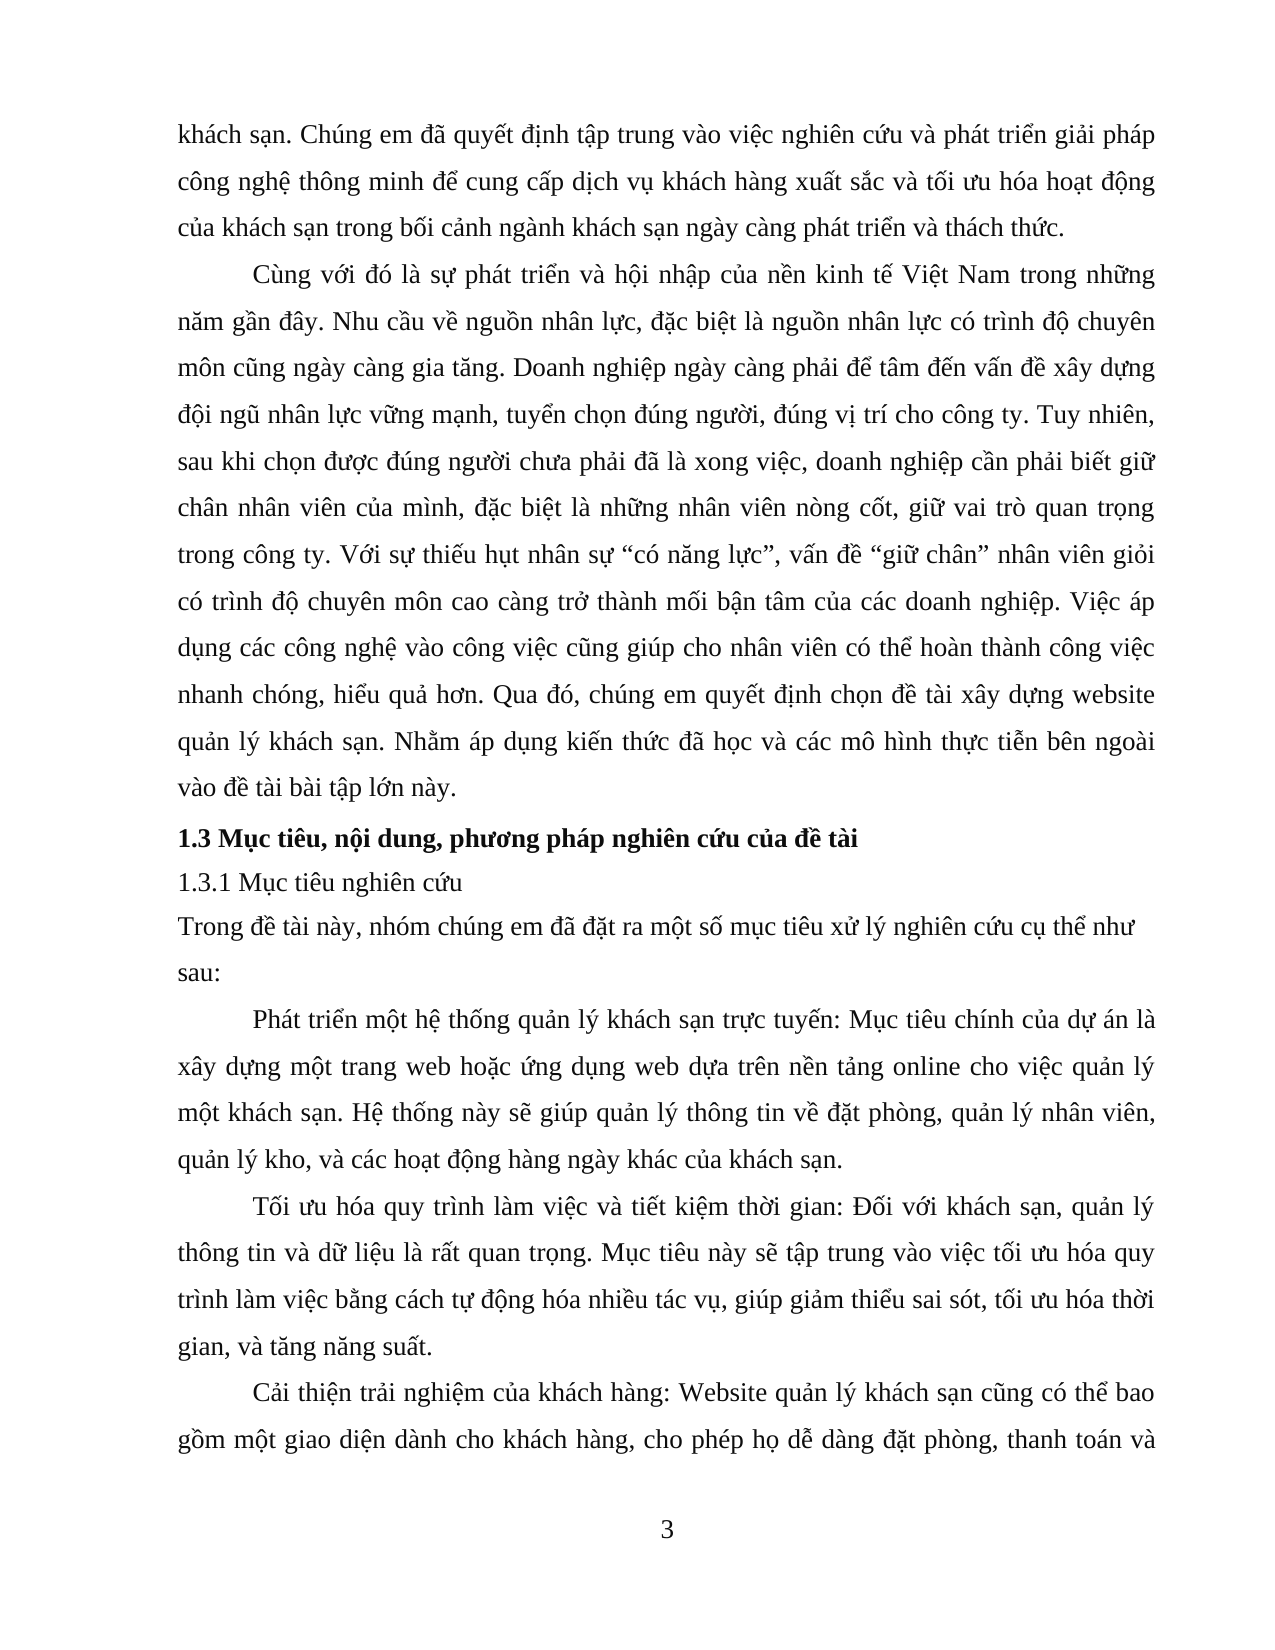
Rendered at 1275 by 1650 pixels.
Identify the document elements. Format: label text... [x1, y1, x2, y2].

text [177, 1376, 1157, 1454]
text Trong đề tài này, nhóm chúng em đã đặt ra một số mục tiêu xử lý nghiên cứu cụ thể như sau: [177, 909, 1157, 987]
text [177, 118, 1157, 243]
subtitle 1.3 Mục tiêu, nội dung, phương pháp nghiên cứu của đề tài [177, 822, 1157, 853]
subtitle 1.3.1 Mục tiêu nghiên cứu [177, 866, 1157, 897]
text Phát triển một hệ thống quản lý khách sạn trực tuyến: Mục tiêu chính của dự án là xây dựng một trang web hoặc ứng dụng web dựa trên nền tảng online cho việc quản lý một khách sạn. Hệ thống này sẽ giúp quản lý thông tin về đặt phòng, quản lý nhân viên, quản lý kho, và các hoạt động hàng ngày khác của khách sạn. [177, 1003, 1157, 1174]
text Tối ưu hóa quy trình làm việc và tiết kiệm thời gian: Đối với khách sạn, quản lý thông tin và dữ liệu là rất quan trọng. Mục tiêu này sẽ tập trung vào việc tối ưu hóa quy trình làm việc bằng cách tự động hóa nhiều tác vụ, giúp giảm thiểu sai sót, tối ưu hóa thời gian, và tăng năng suất. [177, 1189, 1157, 1361]
text Cùng với đó là sự phát triển và hội nhập của nền kinh tế Việt Nam trong những năm gần đây. Nhu cầu về nguồn nhân lực, đặc biệt là nguồn nhân lực có trình độ chuyên môn cũng ngày càng gia tăng. Doanh nghiệp ngày càng phải để tâm đến vấn đề xây dựng đội ngũ nhân lực vững mạnh, tuyển chọn đúng người, đúng vị trí cho công ty. Tuy nhiên, sau khi chọn được đúng người chưa phải đã là xong việc, doanh nghiệp cần phải biết giữ chân nhân viên của mình, đặc biệt là những nhân viên nòng cốt, giữ vai trò quan trọng trong công ty. Với sự thiếu hụt nhân sự “có năng lực”, vấn đề “giữ chân” nhân viên giỏi có trình độ chuyên môn cao càng trở thành mối bận tâm của các doanh nghiệp. Việc áp dụng các công nghệ vào công việc cũng giúp cho nhân viên có thể hoàn thành công việc nhanh chóng, hiểu quả hơn. Qua đó, chúng em quyết định chọn đề tài xây dựng website quản lý khách sạn. Nhằm áp dụng kiến thức đã học và các mô hình thực tiễn bên ngoài vào đề tài bài tập lớn này. [177, 258, 1157, 803]
